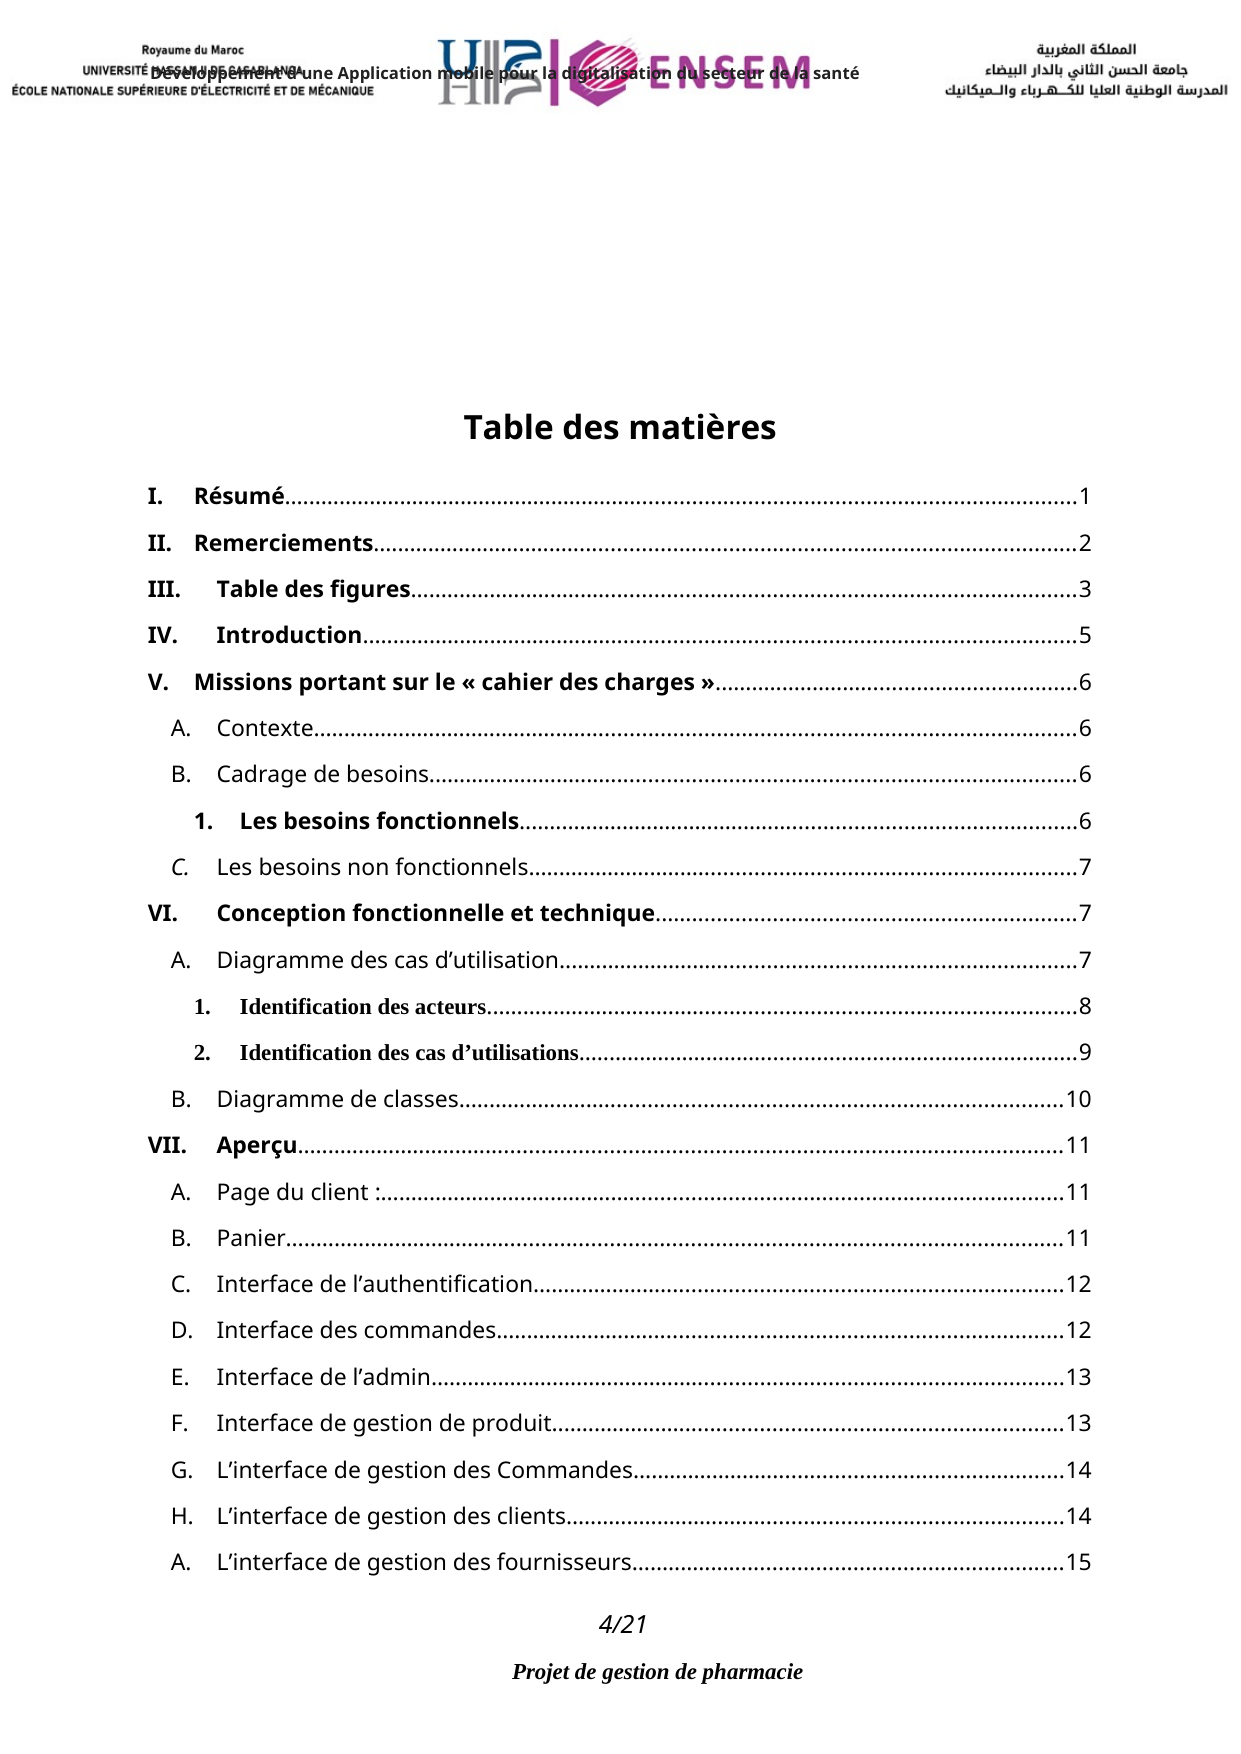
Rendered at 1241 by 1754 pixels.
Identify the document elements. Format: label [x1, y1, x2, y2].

picture [10, 22, 1231, 122]
